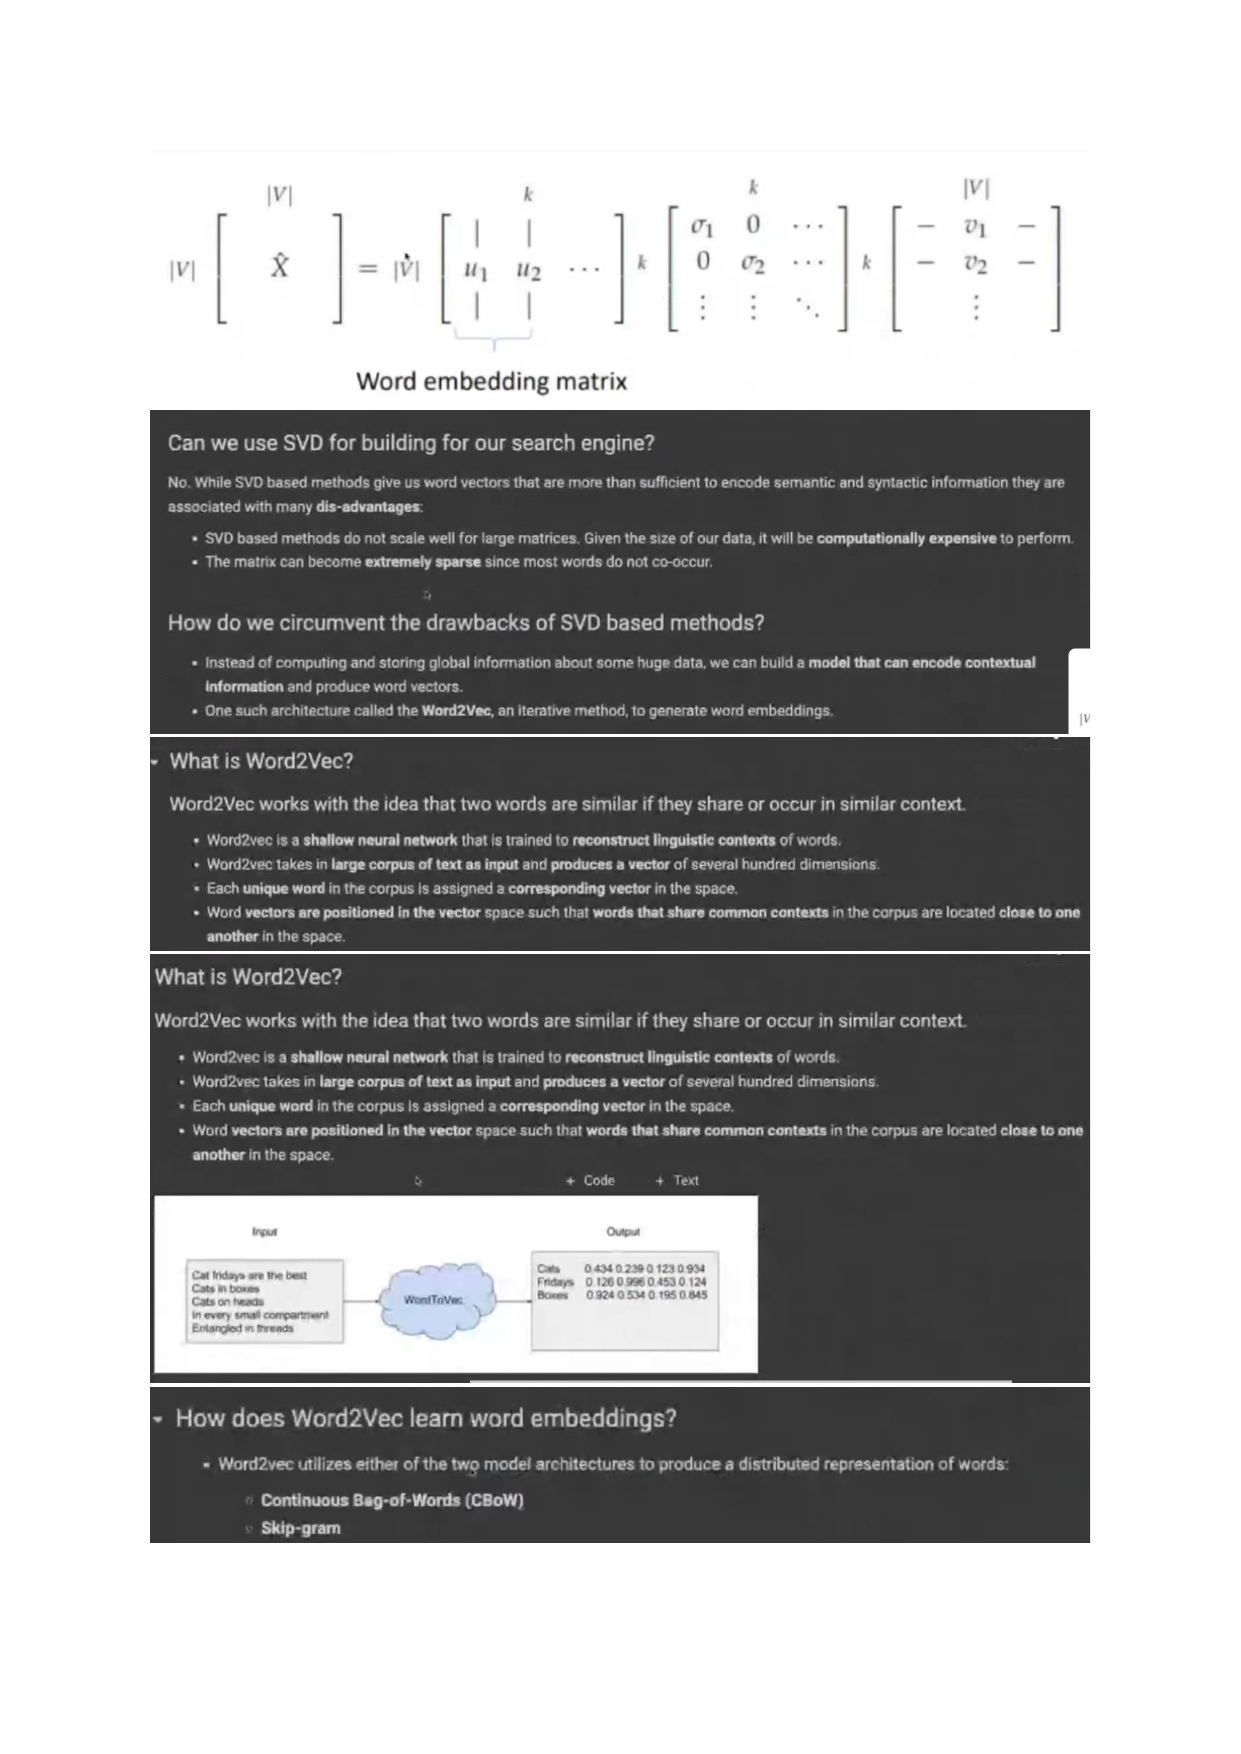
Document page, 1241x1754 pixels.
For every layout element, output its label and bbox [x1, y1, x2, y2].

picture [150, 1387, 1091, 1543]
picture [150, 150, 1091, 407]
picture [150, 954, 1091, 1383]
picture [150, 410, 1091, 734]
picture [150, 737, 1091, 951]
